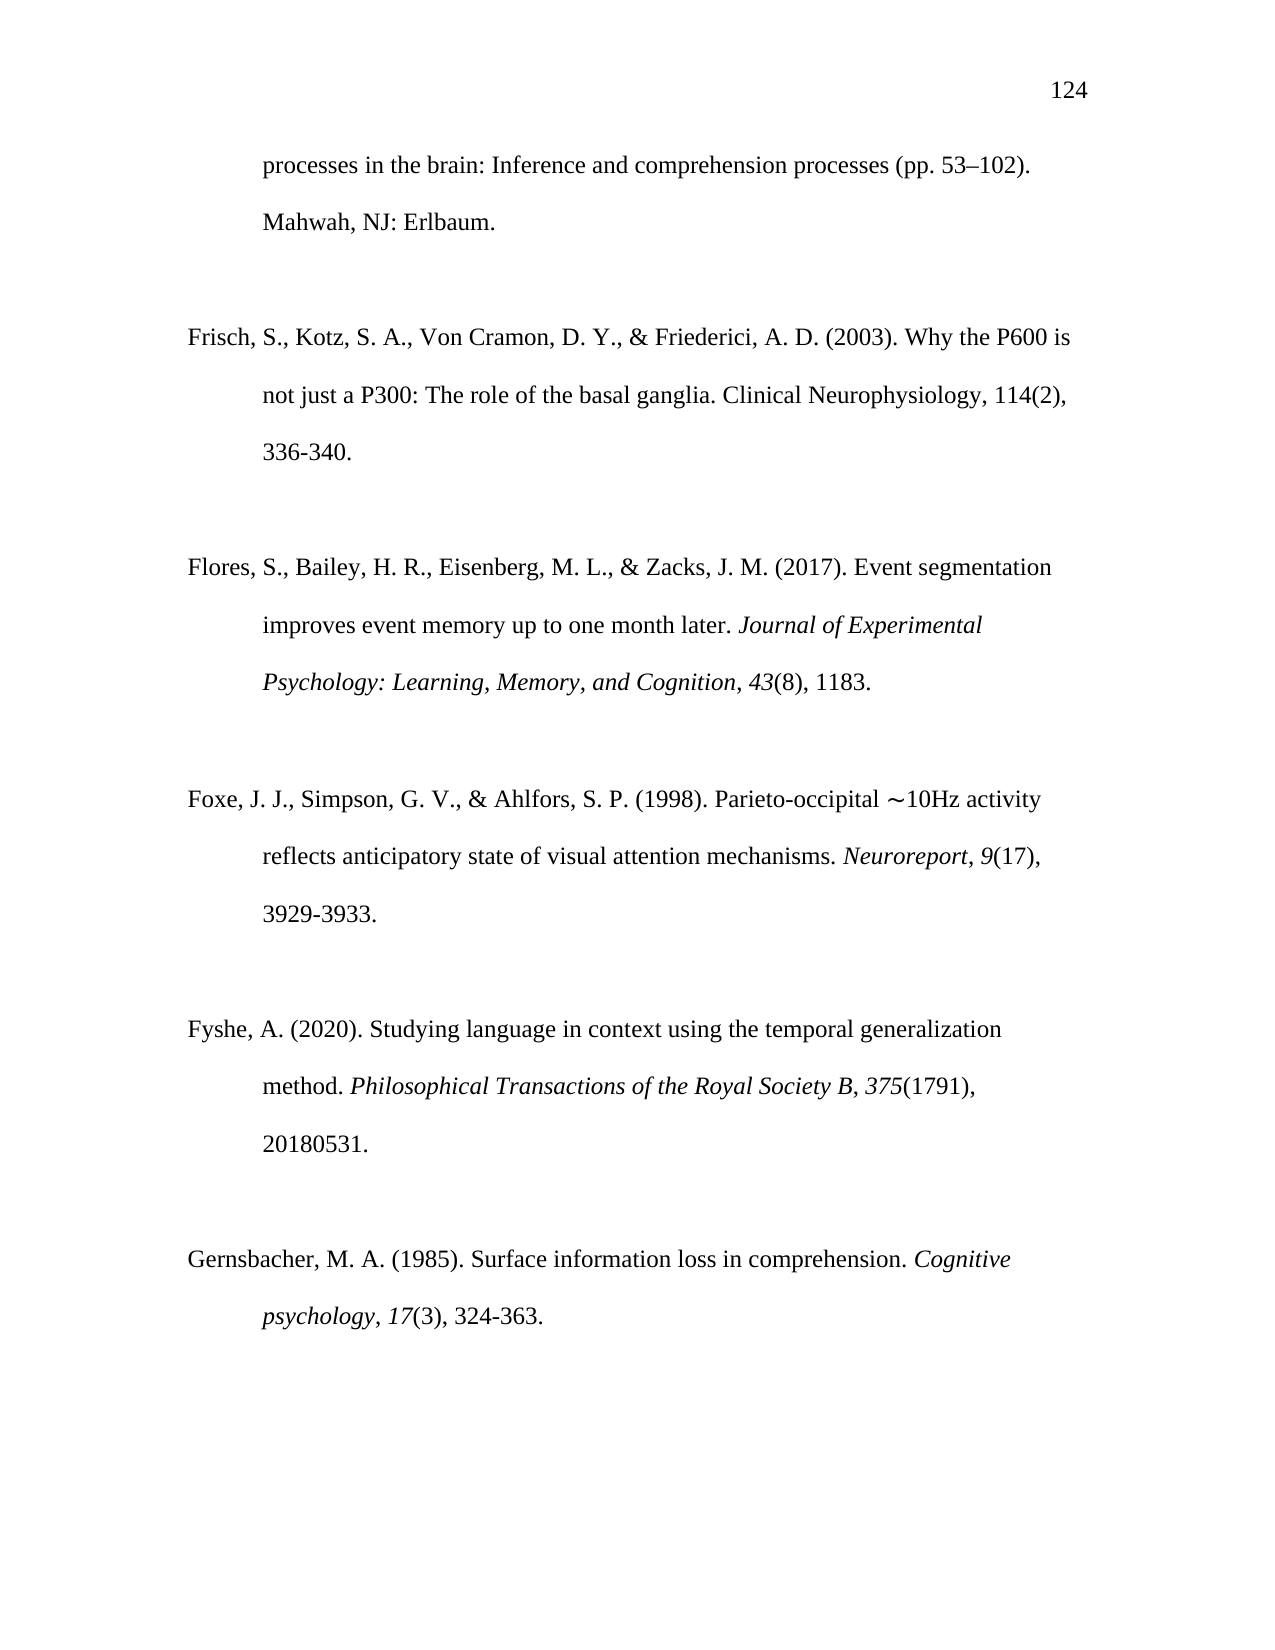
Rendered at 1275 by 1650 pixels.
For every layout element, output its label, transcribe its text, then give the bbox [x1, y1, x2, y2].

text Frisch, S., Kotz, S. A., Von Cramon, D. Y., & Friederici, A. D. (2003). Why the P600 is not just a P300: The role of the basal ganglia. Clinical Neurophysiology, 114(2), 336-340. [187, 322, 1087, 466]
text Fyshe, A. (2020). Studying language in context using the temporal generalization method. Philosophical Transactions of the Royal Society B, 375(1791), 20180531. [187, 1014, 1087, 1158]
text Flores, S., Bailey, H. R., Eisenberg, M. L., & Zacks, J. M. (2017). Event segmentation improves event memory up to one month later. Journal of Experimental Psychology: Learning, Memory, and Cognition, 43(8), 1183. [187, 552, 1087, 696]
text Foxe, J. J., Simpson, G. V., & Ahlfors, S. P. (1998). Parieto-occipital ∼10Hz activity reflects anticipatory state of visual attention mechanisms. Neuroreport, 9(17), 3929-3933. [187, 782, 1087, 928]
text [187, 150, 1087, 236]
text Gernsbacher, M. A. (1985). Surface information loss in comprehension. Cognitive psychology, 17(3), 324-363. [187, 1244, 1087, 1330]
